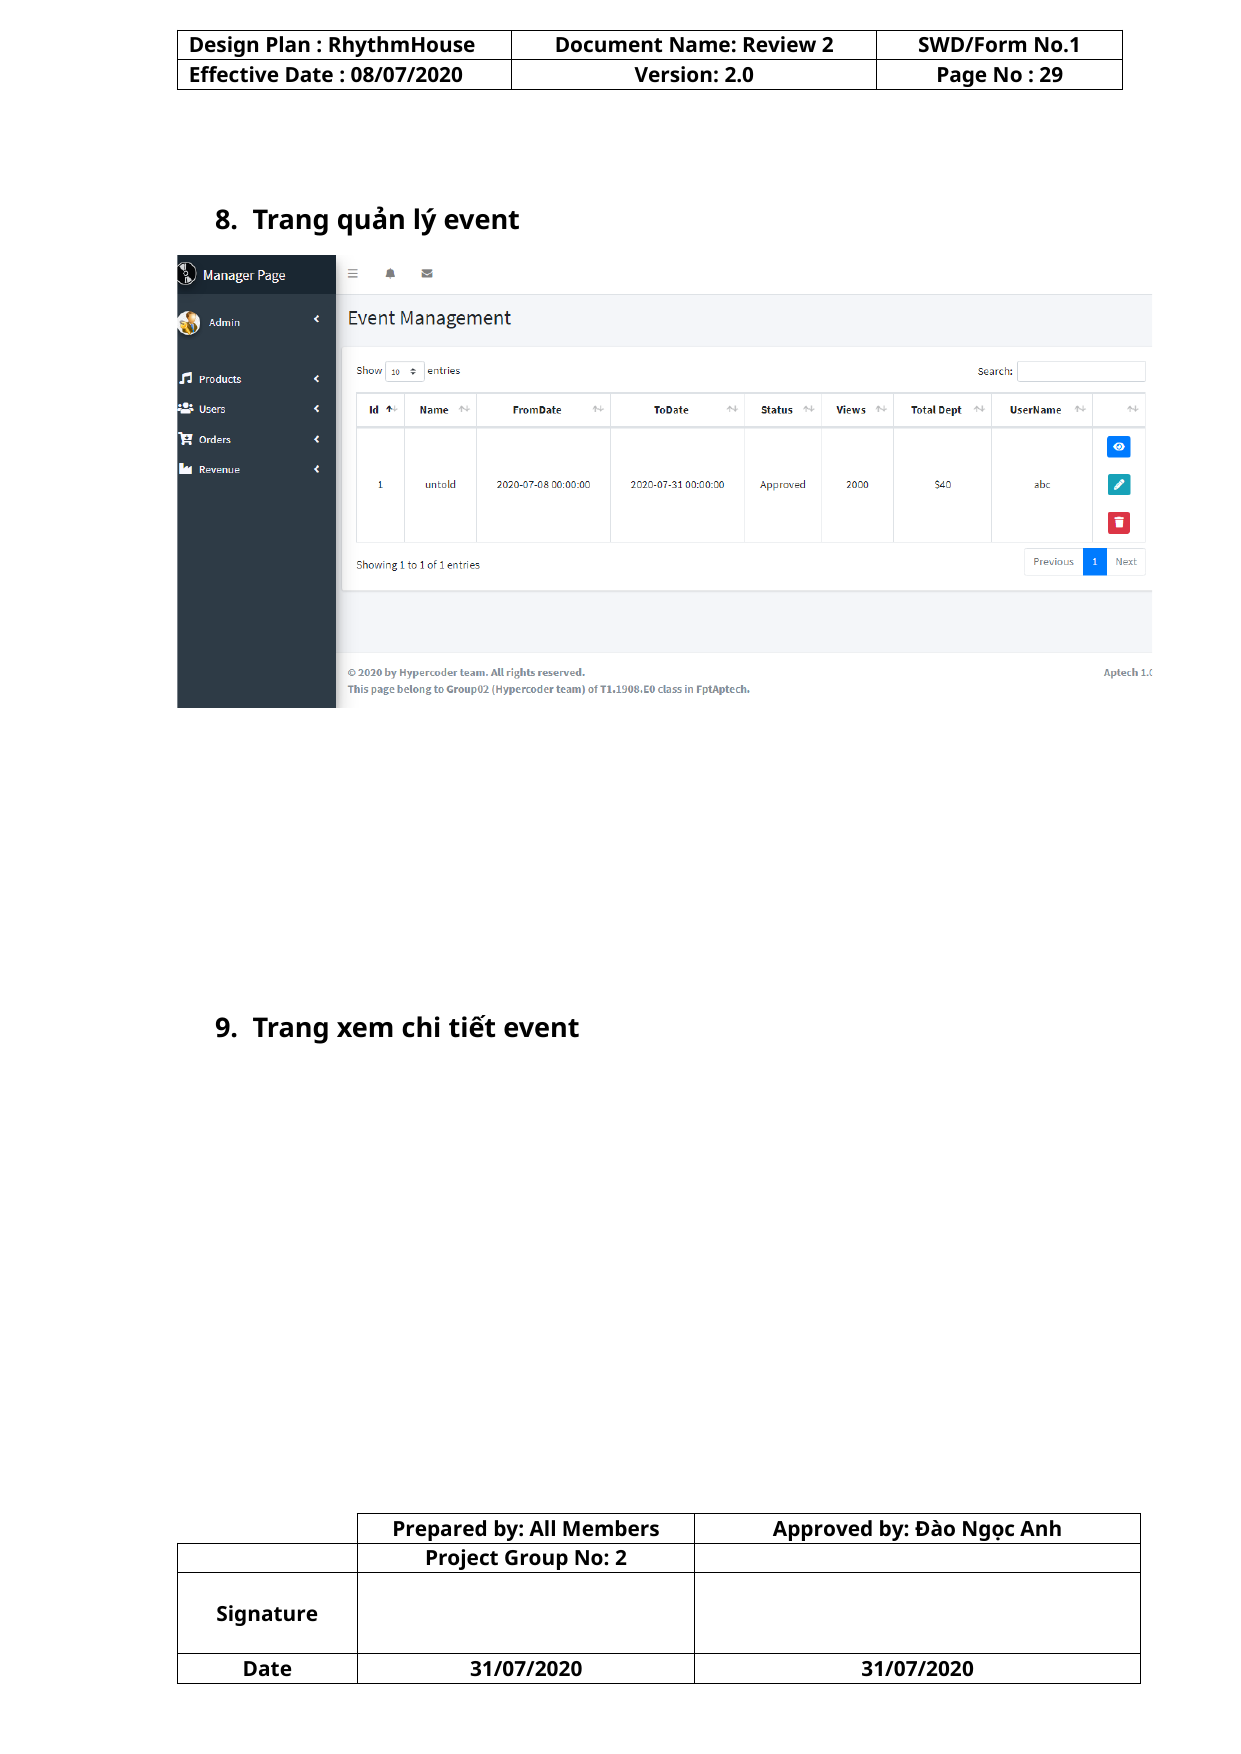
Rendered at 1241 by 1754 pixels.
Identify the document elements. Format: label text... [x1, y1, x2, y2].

list Trang xem chi tiết event [215, 1008, 1122, 1045]
list Trang quản lý event [215, 201, 1122, 237]
picture [177, 255, 1153, 708]
